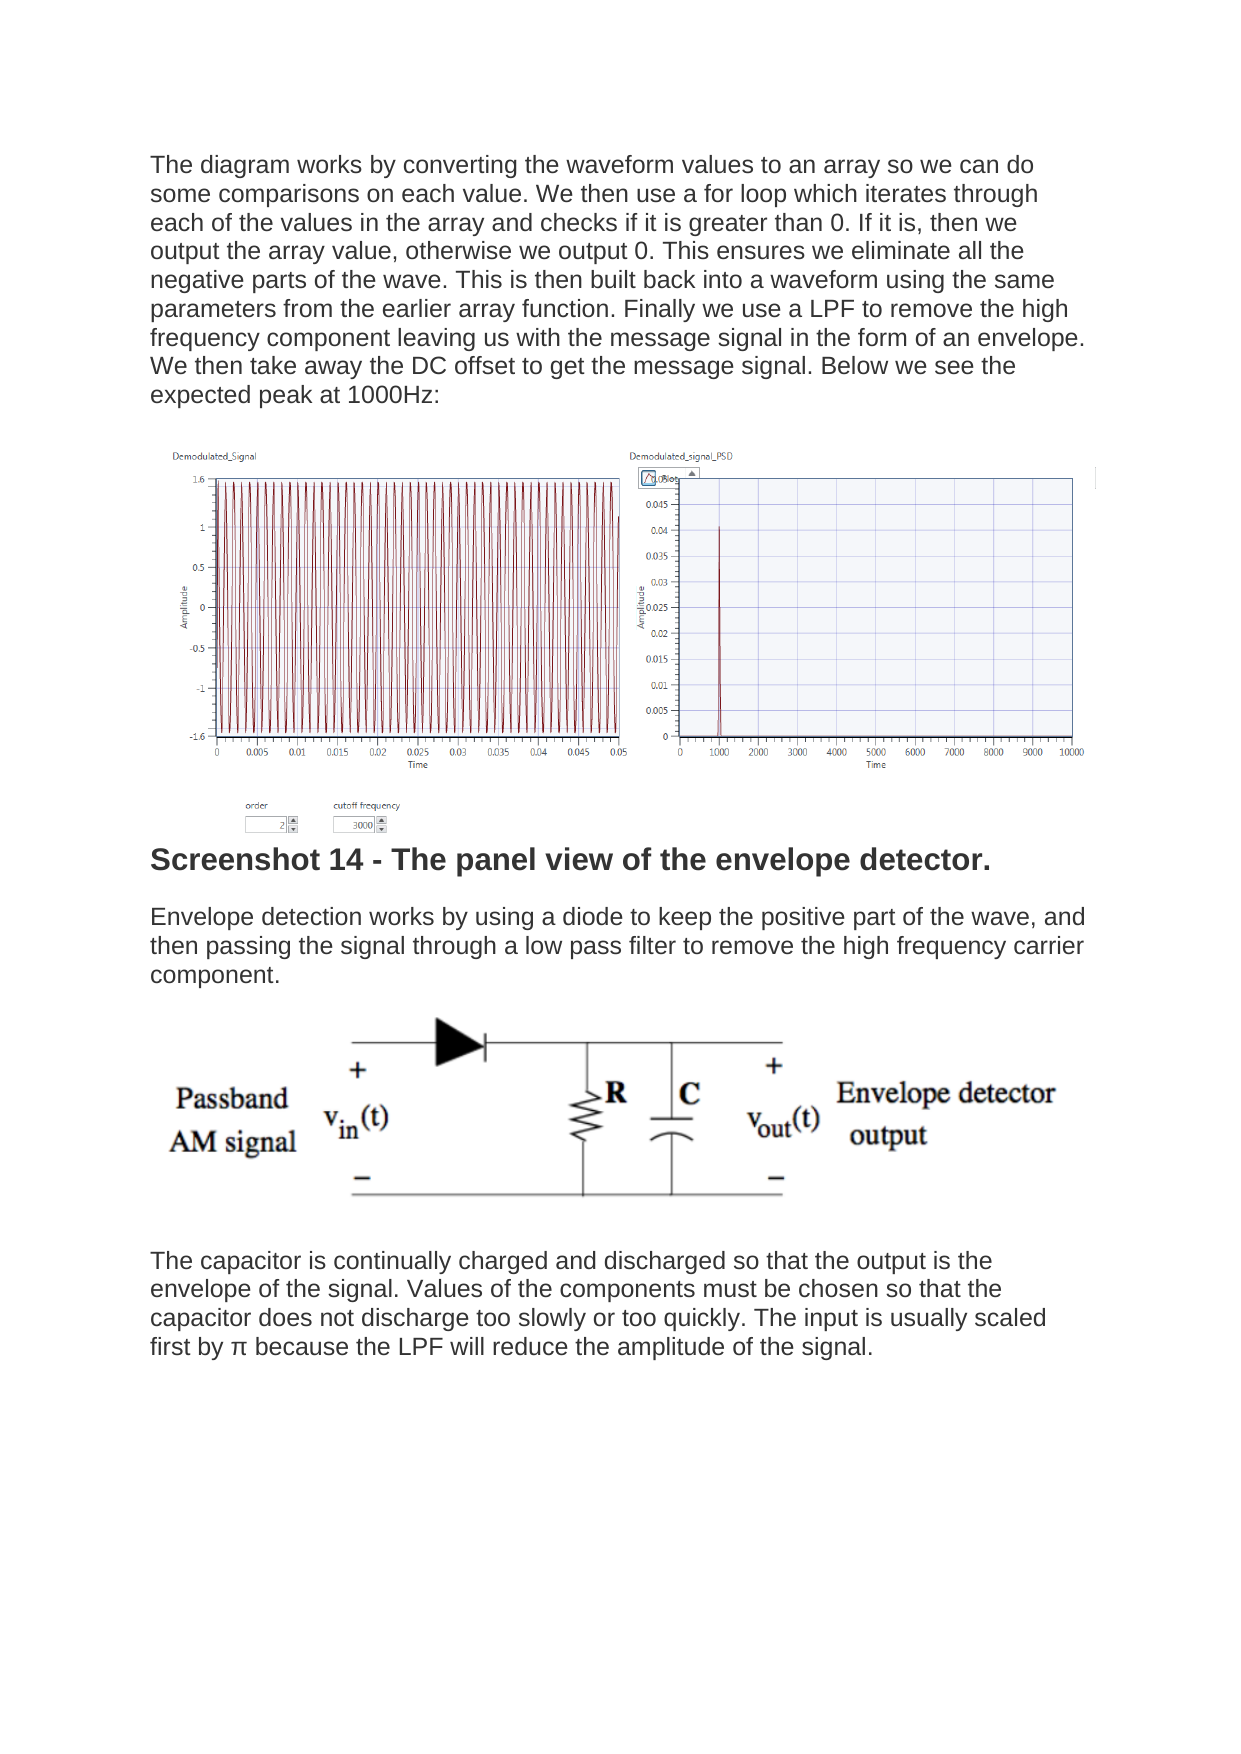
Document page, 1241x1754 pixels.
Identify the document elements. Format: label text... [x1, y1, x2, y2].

text The capacitor is continually charged and discharged so that the output is the envelope of the signal. Values of the components must be chosen so that the capacitor does not discharge too slowly or too quickly. The input is usually scaled first by π because the LPF will reduce the amplitude of the signal. [150, 1246, 1090, 1361]
text The diagram works by converting the waveform values to an array so we can do some comparisons on each value. We then use a for loop which iterates through each of the values in the array and checks if it is greater than 0. If it is, then we output the array value, otherwise we output 0. This ensures we eliminate all the negative parts of the wave. This is then built back into a waveform using the same parameters from the earlier array function. Finally we use a LPF to remove the high frequency component leaving us with the message signal in the form of an envelope. We then take away the DC offset to get the message signal. Below we see the expected peak at 1000Hz: [150, 150, 1090, 409]
text Envelope detection works by using a diode to keep the positive part of the wave, and then passing the signal through a low pass filter to remove the high frequency carrier component. [150, 902, 1090, 988]
picture [150, 1013, 1078, 1221]
picture [150, 433, 1096, 842]
text Screenshot 14 - The panel view of the envelope detector. [150, 842, 1090, 877]
